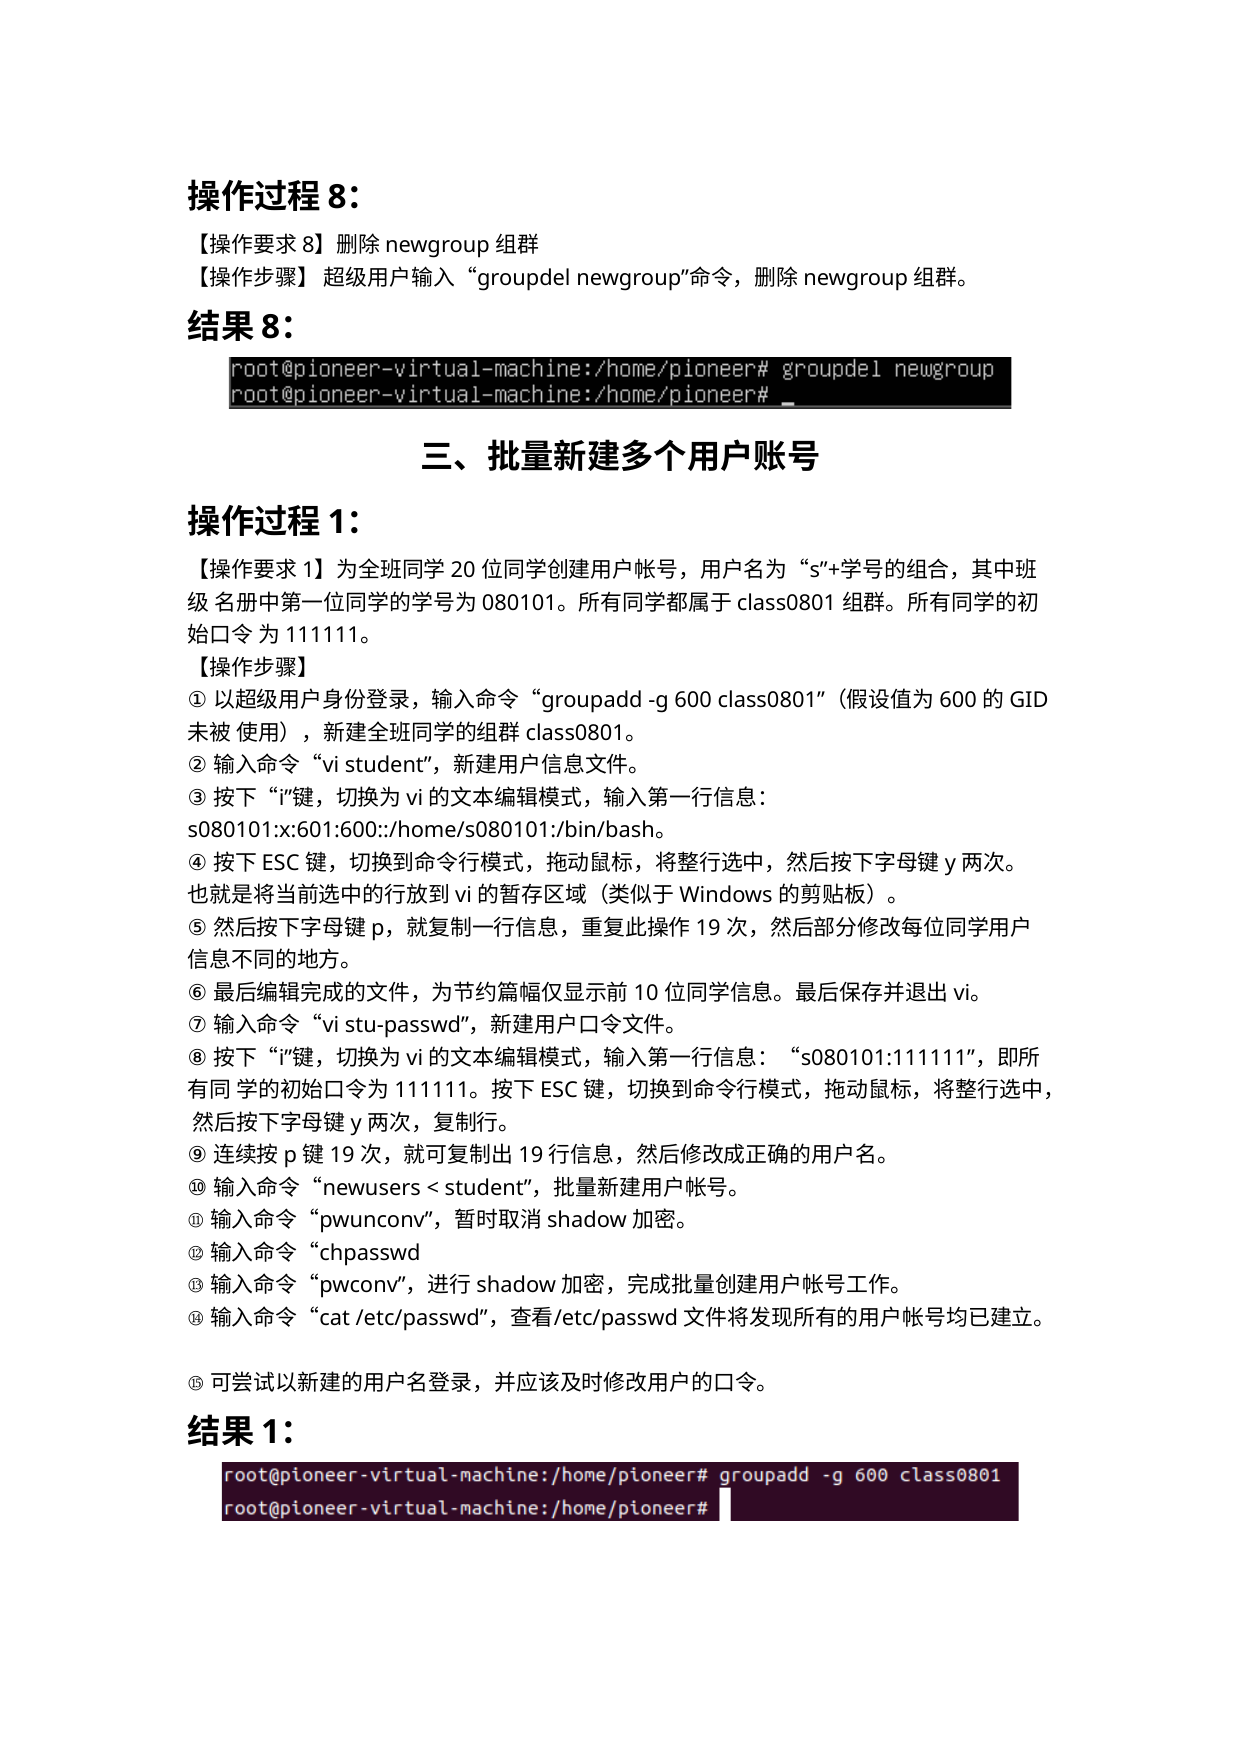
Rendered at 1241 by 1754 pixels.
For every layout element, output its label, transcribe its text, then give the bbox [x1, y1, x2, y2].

text ⑫ 输入命令“chpasswd [187, 1234, 1053, 1267]
text ⑬ 输入命令“pwconv”，进行 shadow 加密，完成批量创建用户帐号工作。 [187, 1267, 1053, 1299]
text 三、批量新建多个用户账号 [187, 422, 1053, 487]
text ⑥ 最后编辑完成的文件，为节约篇幅仅显示前 10 位同学信息。最后保存并退出 vi。 [187, 974, 1053, 1007]
text 操作过程8： [187, 162, 1053, 227]
text 【操作步骤】 [187, 649, 1053, 682]
text ⑪ 输入命令“pwunconv”，暂时取消 shadow 加密。 [187, 1202, 1053, 1234]
text ⑧ 按下“i”键，切换为 vi 的文本编辑模式，输入第一行信息：“s080101:111111”，即所有同 学的初始口令为 111111。按下 ESC 键，切换到命令行模式，拖动鼠标，将整行选中， 然后按下字母键 y 两次，复制行。 [187, 1039, 1053, 1137]
text ③ 按下“i”键，切换为 vi 的文本编辑模式，输入第一行信息： s080101:x:601:600::/home/s080101:/bin/bash。 [187, 779, 1053, 844]
text ⑨ 连续按 p 键 19 次，就可复制出 19 行信息，然后修改成正确的用户名。 [187, 1137, 1053, 1169]
text 【操作步骤】 超级用户输入“groupdel newgroup”命令，删除 newgroup 组群。 [187, 259, 1053, 292]
text ④ 按下 ESC 键，切换到命令行模式，拖动鼠标，将整行选中，然后按下字母键 y 两次。 也就是将当前选中的行放到 vi 的暂存区域（类似于 Windows 的剪贴板）。 [187, 844, 1053, 909]
text ⑦ 输入命令“vi stu-passwd”，新建用户口令文件。 [187, 1007, 1053, 1039]
text ② 输入命令“vi student”，新建用户信息文件。 [187, 747, 1053, 779]
text ⑩ 输入命令“newusers < student”，批量新建用户帐号。 [187, 1169, 1053, 1202]
picture [221, 1462, 1019, 1521]
text ① 以超级用户身份登录，输入命令“groupadd -g 600 class0801”（假设值为 600 的 GID 未被 使用），新建全班同学的组群 class0801。 [187, 682, 1053, 747]
text 【操作要求 8】删除 newgroup 组群 [187, 227, 1053, 259]
text ⑤ 然后按下字母键 p，就复制一行信息，重复此操作 19 次，然后部分修改每位同学用户 信息不同的地方。 [187, 909, 1053, 974]
text 结果1： [187, 1397, 1053, 1462]
text 操作过程1： [187, 487, 1053, 552]
text 【操作要求 1】为全班同学 20 位同学创建用户帐号，用户名为“s”+学号的组合，其中班级 名册中第一位同学的学号为 080101。所有同学都属于 class0801 组群。所有同学的初始口令 为 111111。 [187, 552, 1053, 649]
text 结果8： [187, 292, 1053, 357]
picture [228, 357, 1012, 409]
text ⑭ 输入命令“cat /etc/passwd”，查看/etc/passwd 文件将发现所有的用户帐号均已建立。 [187, 1299, 1053, 1364]
text ⑮ 可尝试以新建的用户名登录，并应该及时修改用户的口令。 [187, 1364, 1053, 1397]
